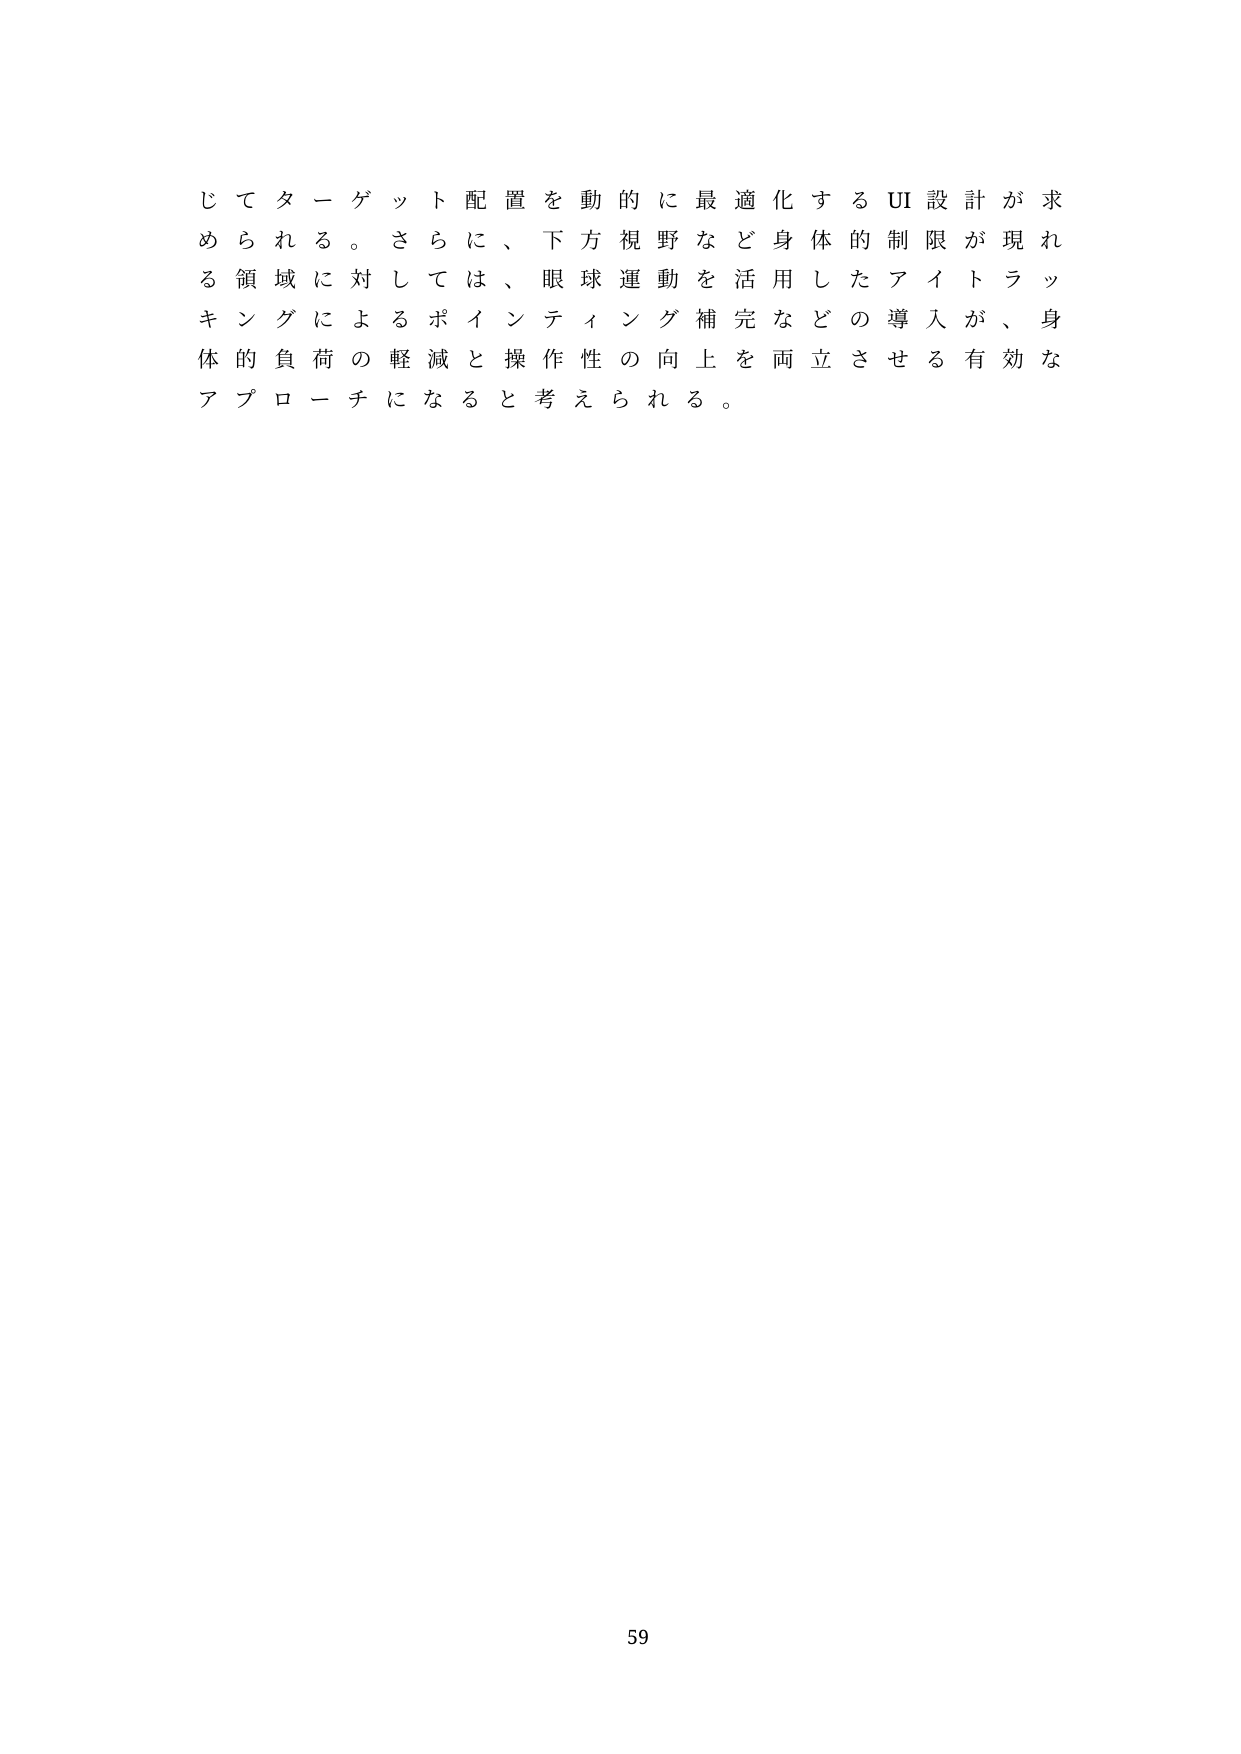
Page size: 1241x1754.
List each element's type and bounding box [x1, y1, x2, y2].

text [197, 179, 1078, 418]
